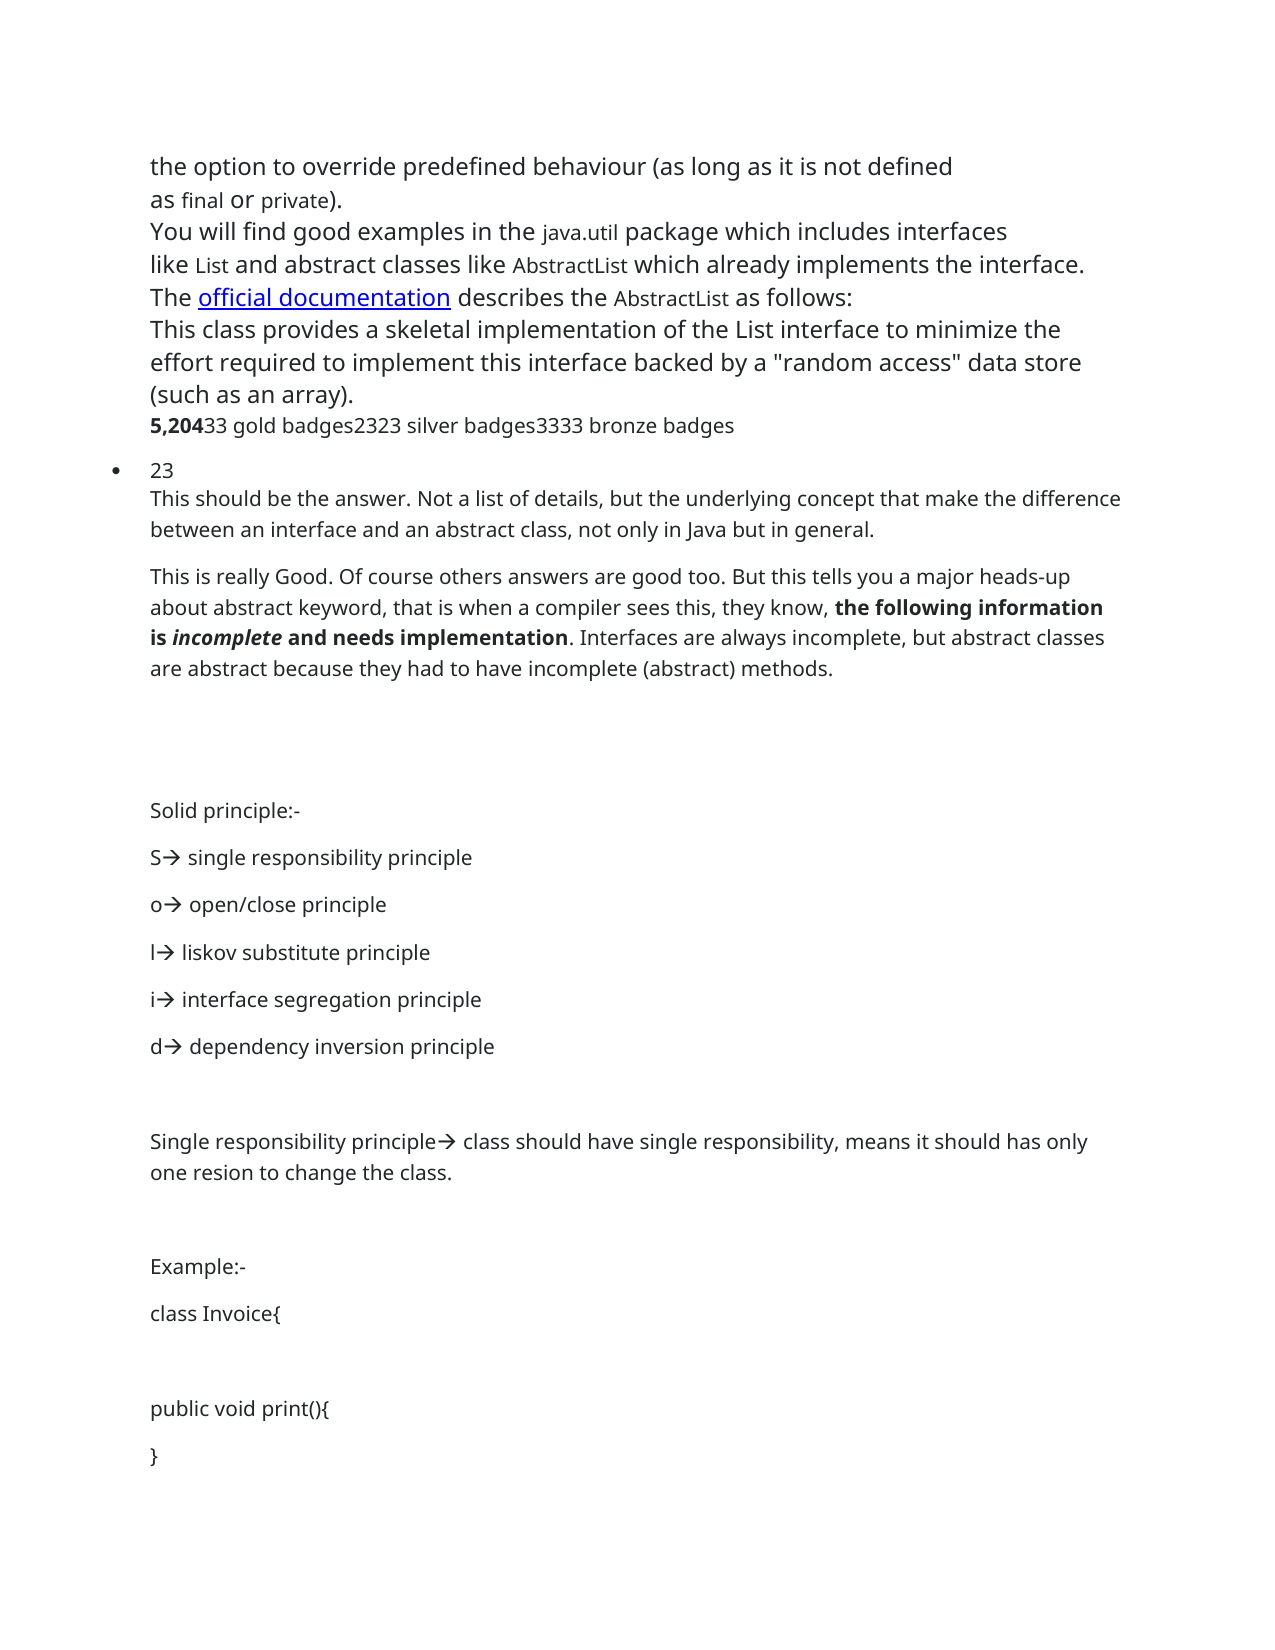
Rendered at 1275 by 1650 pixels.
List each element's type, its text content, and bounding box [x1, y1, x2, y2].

text o open/close principle [150, 891, 1125, 919]
text S single responsibility principle [150, 843, 1125, 872]
text 5,20433 gold badges2323 silver badges3333 bronze badges [150, 411, 1125, 439]
text Single responsibility principle class should have single responsibility, means it should has only one resion to change the class. [150, 1127, 1125, 1186]
text This is really Good. Of course others answers are good too. But this tells you a major heads-up about abstract keyword, that is when a compiler sees this, they know, the following information is incomplete and needs implementation. Interfaces are always incomplete, but abstract classes are abstract because they had to have incomplete (abstract) methods. [150, 562, 1125, 683]
text public void print(){ [150, 1394, 1125, 1423]
text i interface segregation principle [150, 985, 1125, 1014]
text This should be the answer. Not a list of details, but the underlying concept that make the difference between an interface and an abstract class, not only in Java but in general. [150, 484, 1125, 543]
text l liskov substitute principle [150, 938, 1125, 966]
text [150, 150, 1125, 215]
text You will find good examples in the java.util package which includes interfaces like List and abstract classes like AbstractList which already implements the interface. The official documentation describes the AbstractList as follows: [150, 215, 1125, 313]
text Solid principle:- [150, 796, 1125, 824]
text Example:- [150, 1252, 1125, 1281]
text This class provides a skeletal implementation of the List interface to minimize the effort required to implement this interface backed by a "random access" data store (such as an array). [150, 313, 1125, 411]
text } [150, 1441, 1125, 1470]
text d dependency inversion principle [150, 1032, 1125, 1061]
text class Invoice{ [150, 1299, 1125, 1328]
list 23 [112, 456, 1125, 484]
